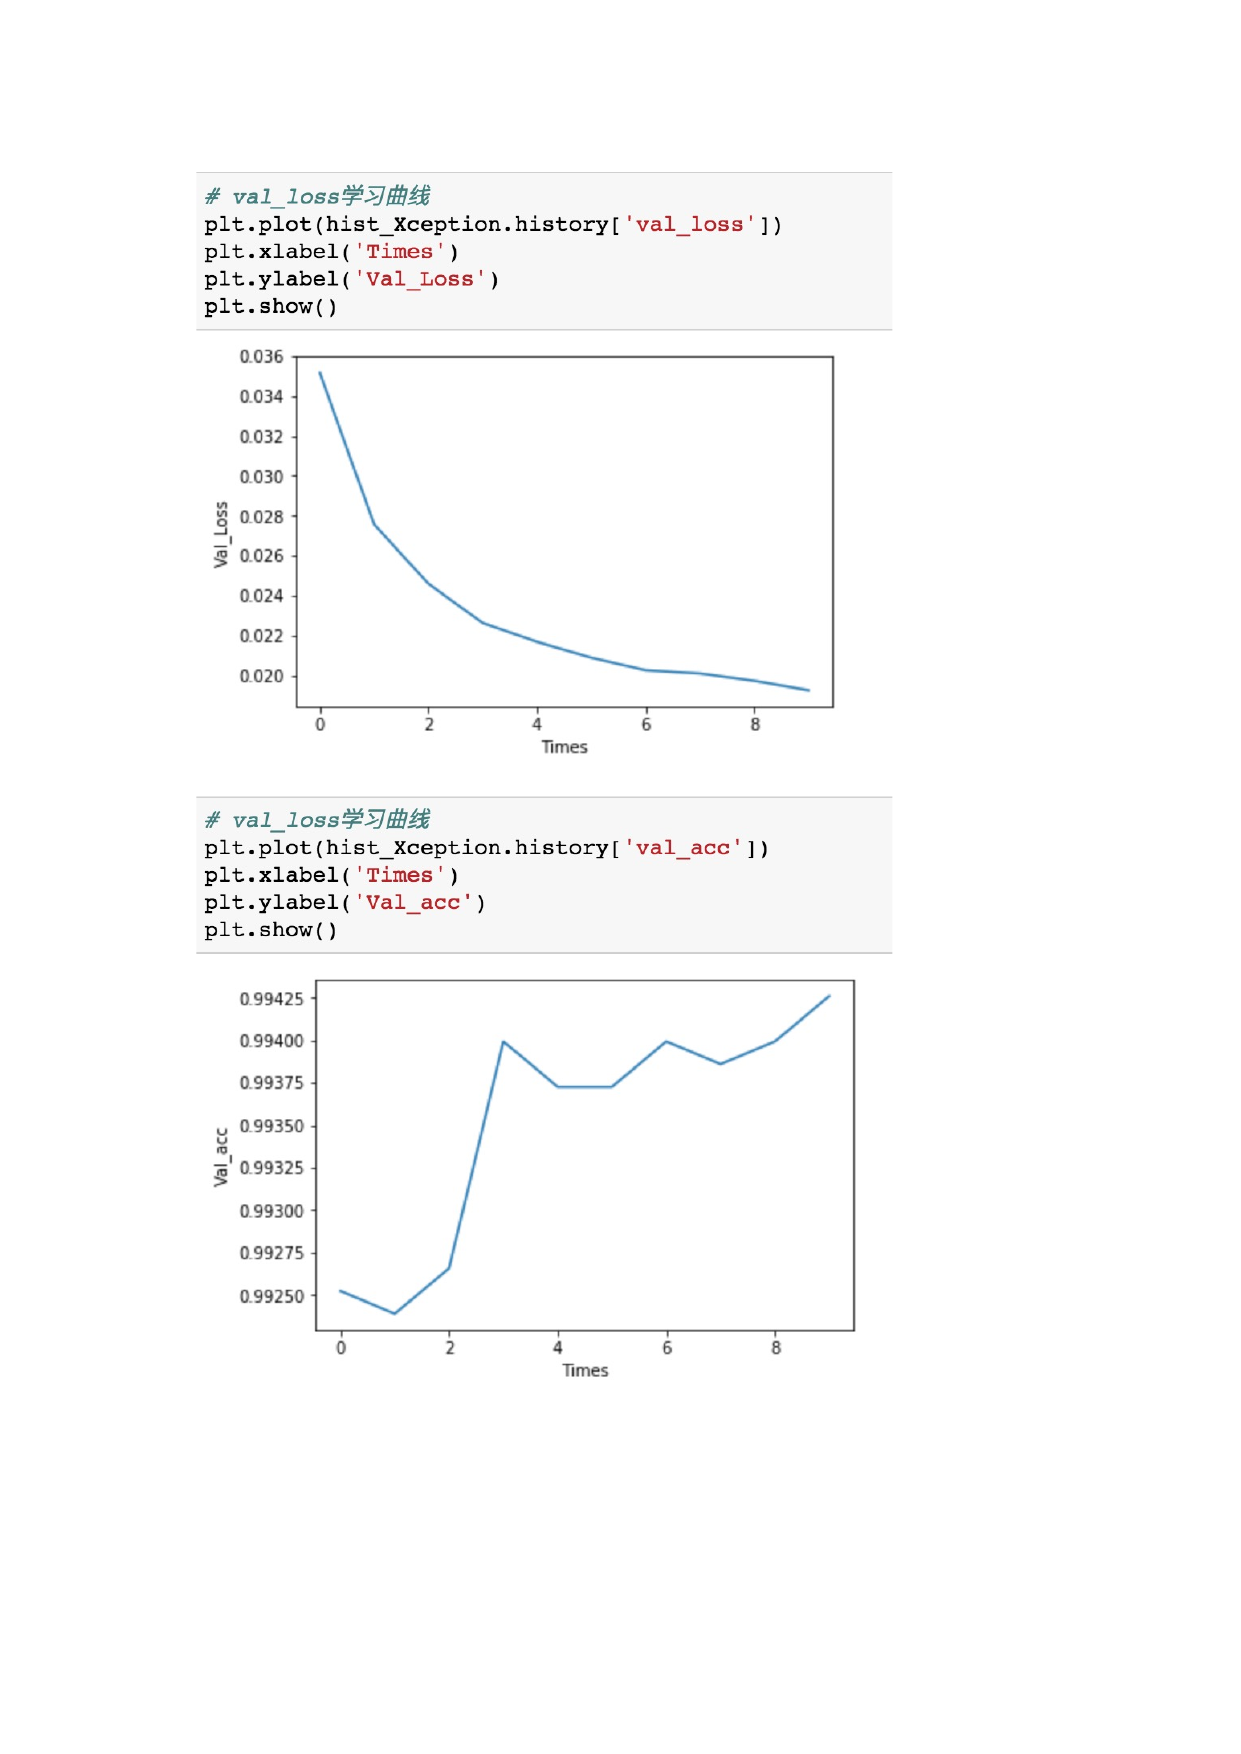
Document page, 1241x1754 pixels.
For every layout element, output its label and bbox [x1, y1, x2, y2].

picture [196, 172, 893, 1397]
